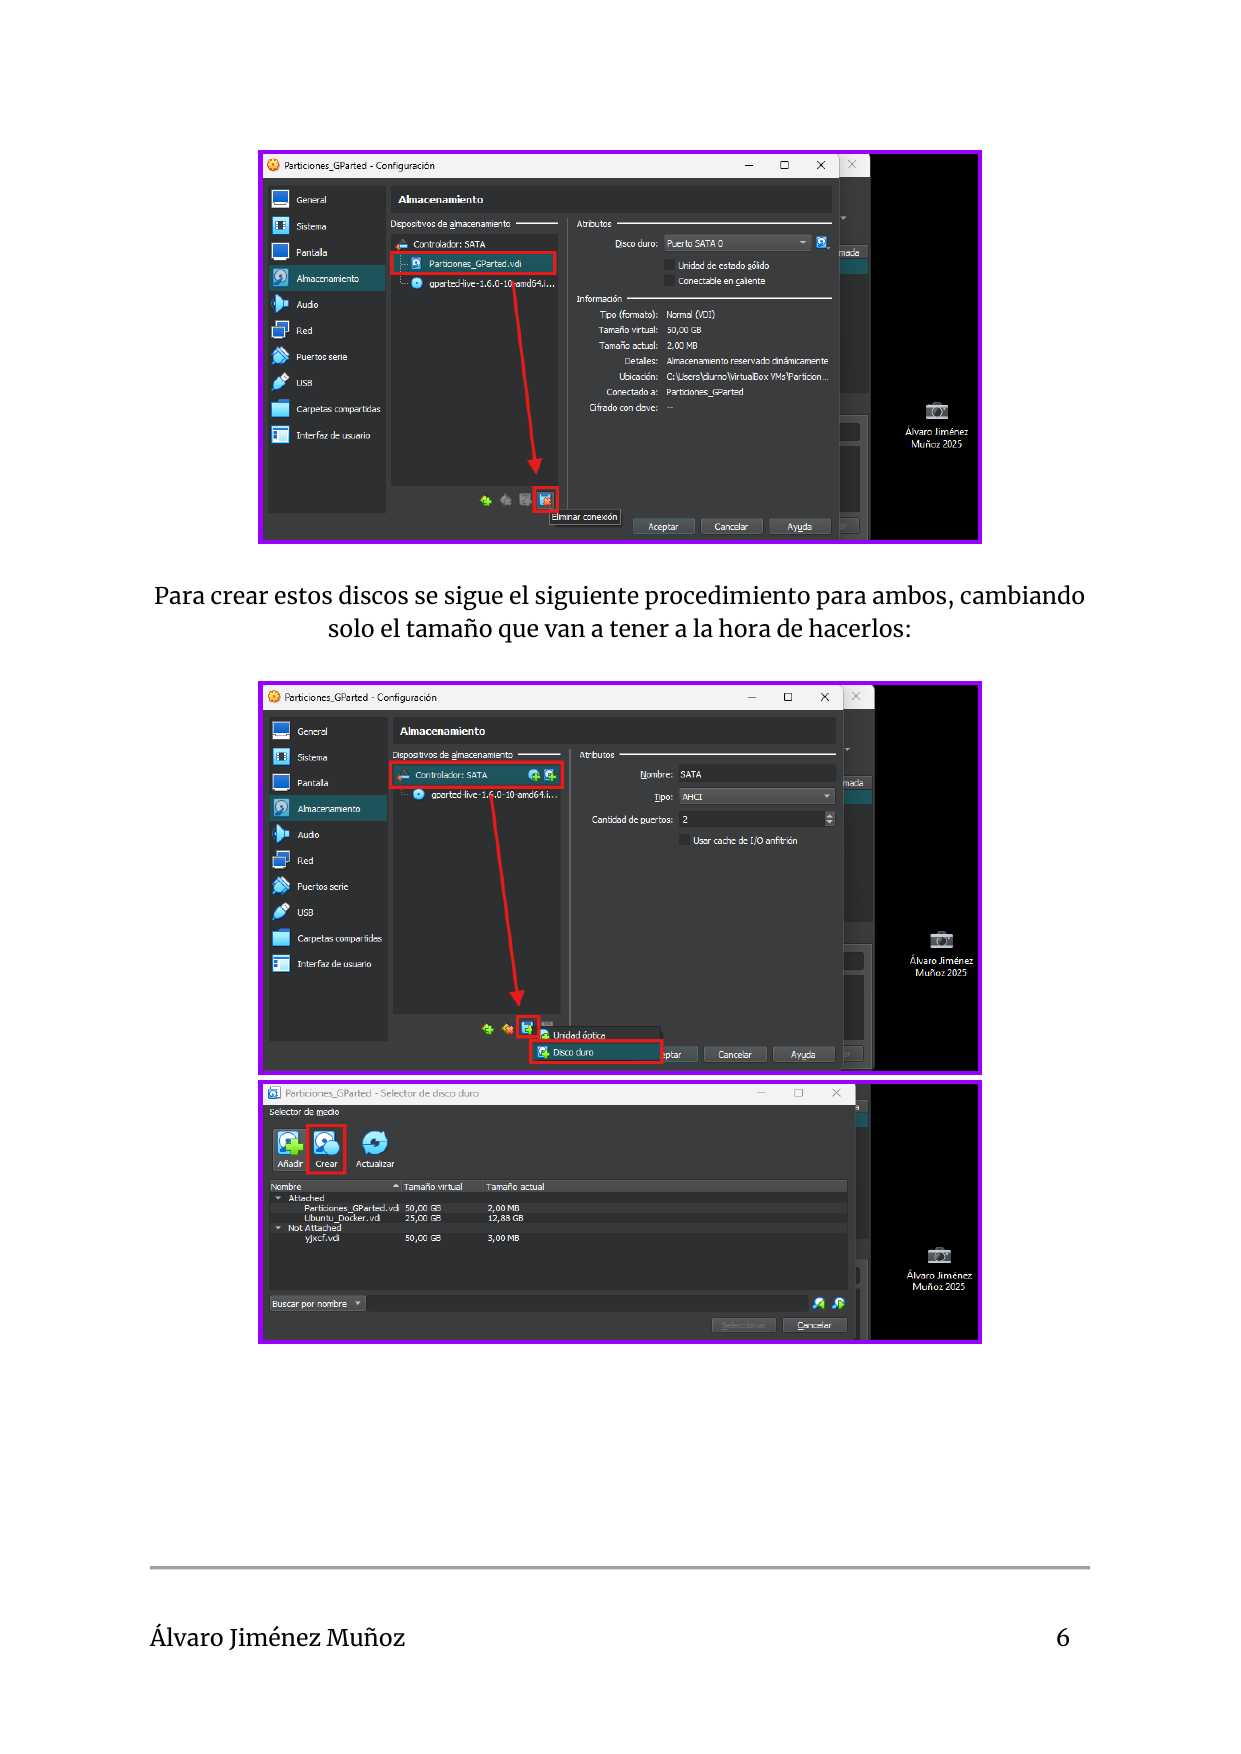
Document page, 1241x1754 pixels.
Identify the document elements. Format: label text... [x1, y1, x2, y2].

picture [263, 1084, 978, 1340]
picture [263, 685, 978, 1071]
text Para crear estos discos se sigue el siguiente procedimiento para ambos, cambiando solo el tamaño que van a tener a la hora de hacerlos: [150, 582, 1090, 644]
picture [263, 154, 978, 540]
